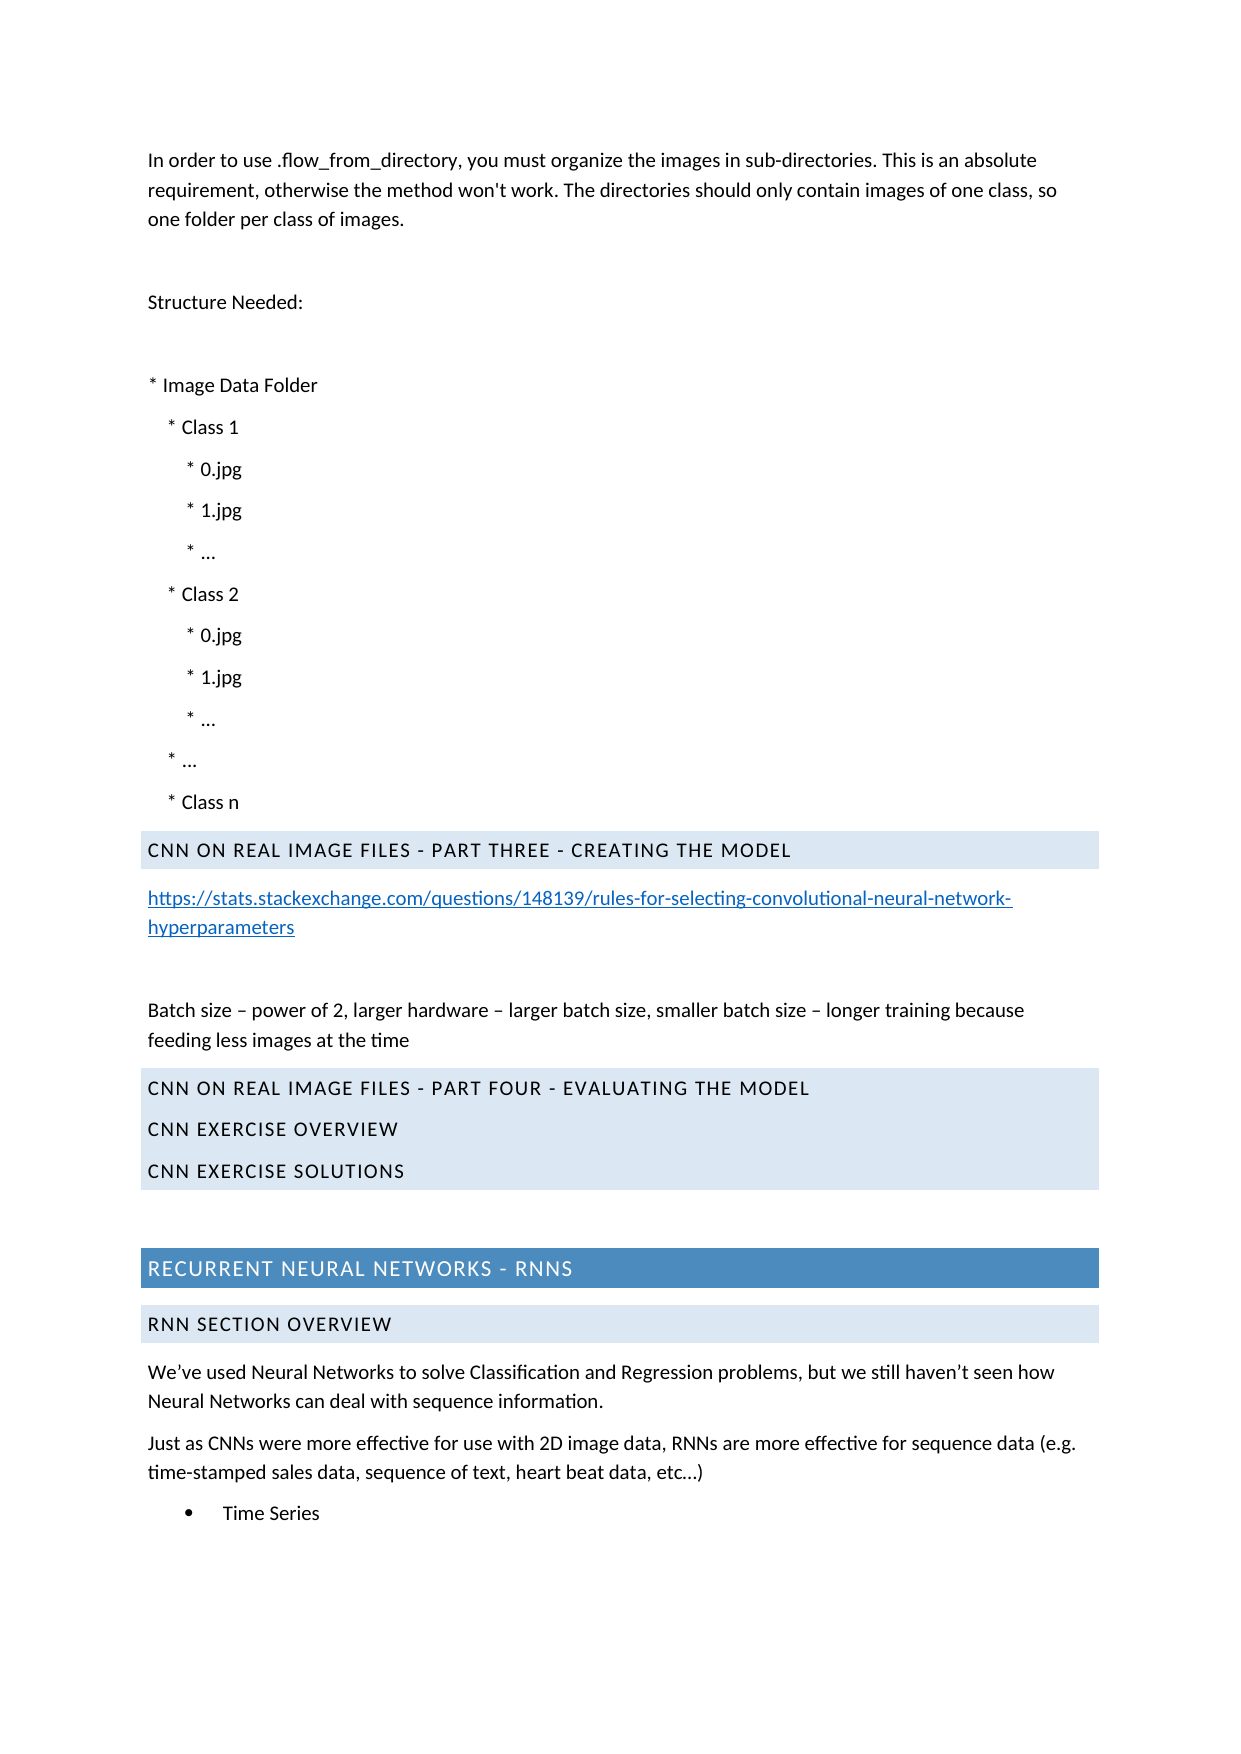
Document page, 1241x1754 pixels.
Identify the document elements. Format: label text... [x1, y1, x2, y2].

text * 0.jpg [148, 623, 1093, 648]
text * Image Data Folder [148, 373, 1093, 398]
subtitle CNN on Real Image Files - Part Three - Creating the Model [148, 837, 1093, 863]
text https://stats.stackexchange.com/questions/148139/rules-for-selecting-convolutional-neural-network-hyperparameters [148, 885, 1093, 940]
subtitle CNN Exercise Overview [148, 1110, 1093, 1142]
text Structure Needed: [148, 289, 1093, 315]
text * ... [148, 748, 1093, 773]
list Time Series [185, 1501, 1093, 1526]
subtitle RNN Section Overview [148, 1311, 1093, 1336]
text * ... [148, 706, 1093, 731]
text * Class 1 [148, 414, 1093, 440]
text * ... [148, 539, 1093, 565]
text * Class n [148, 789, 1093, 815]
text Batch size – power of 2, larger hardware – larger batch size, smaller batch size – longer training because feeding less images at the time [148, 998, 1093, 1052]
subtitle CNN on Real Image Files - Part Four - Evaluating the Model [148, 1075, 1093, 1100]
subtitle Recurrent Neural Networks - RNNs [148, 1254, 1093, 1282]
subtitle CNN Exercise Solutions [148, 1152, 1093, 1183]
text * Class 2 [148, 581, 1093, 606]
text * 1.jpg [148, 498, 1093, 523]
text Just as CNNs were more effective for use with 2D image data, RNNs are more effective for sequence data (e.g. time-stamped sales data, sequence of text, heart beat data, etc…) [148, 1430, 1093, 1484]
text In order to use .flow_from_directory, you must organize the images in sub-directories. This is an absolute requirement, otherwise the method won't work. The directories should only contain images of one class, so one folder per class of images. [148, 148, 1093, 231]
text We’ve used Neural Networks to solve Classification and Regression problems, but we still haven’t seen how Neural Networks can deal with sequence information. [148, 1359, 1093, 1413]
text * 1.jpg [148, 664, 1093, 690]
text * 0.jpg [148, 456, 1093, 481]
